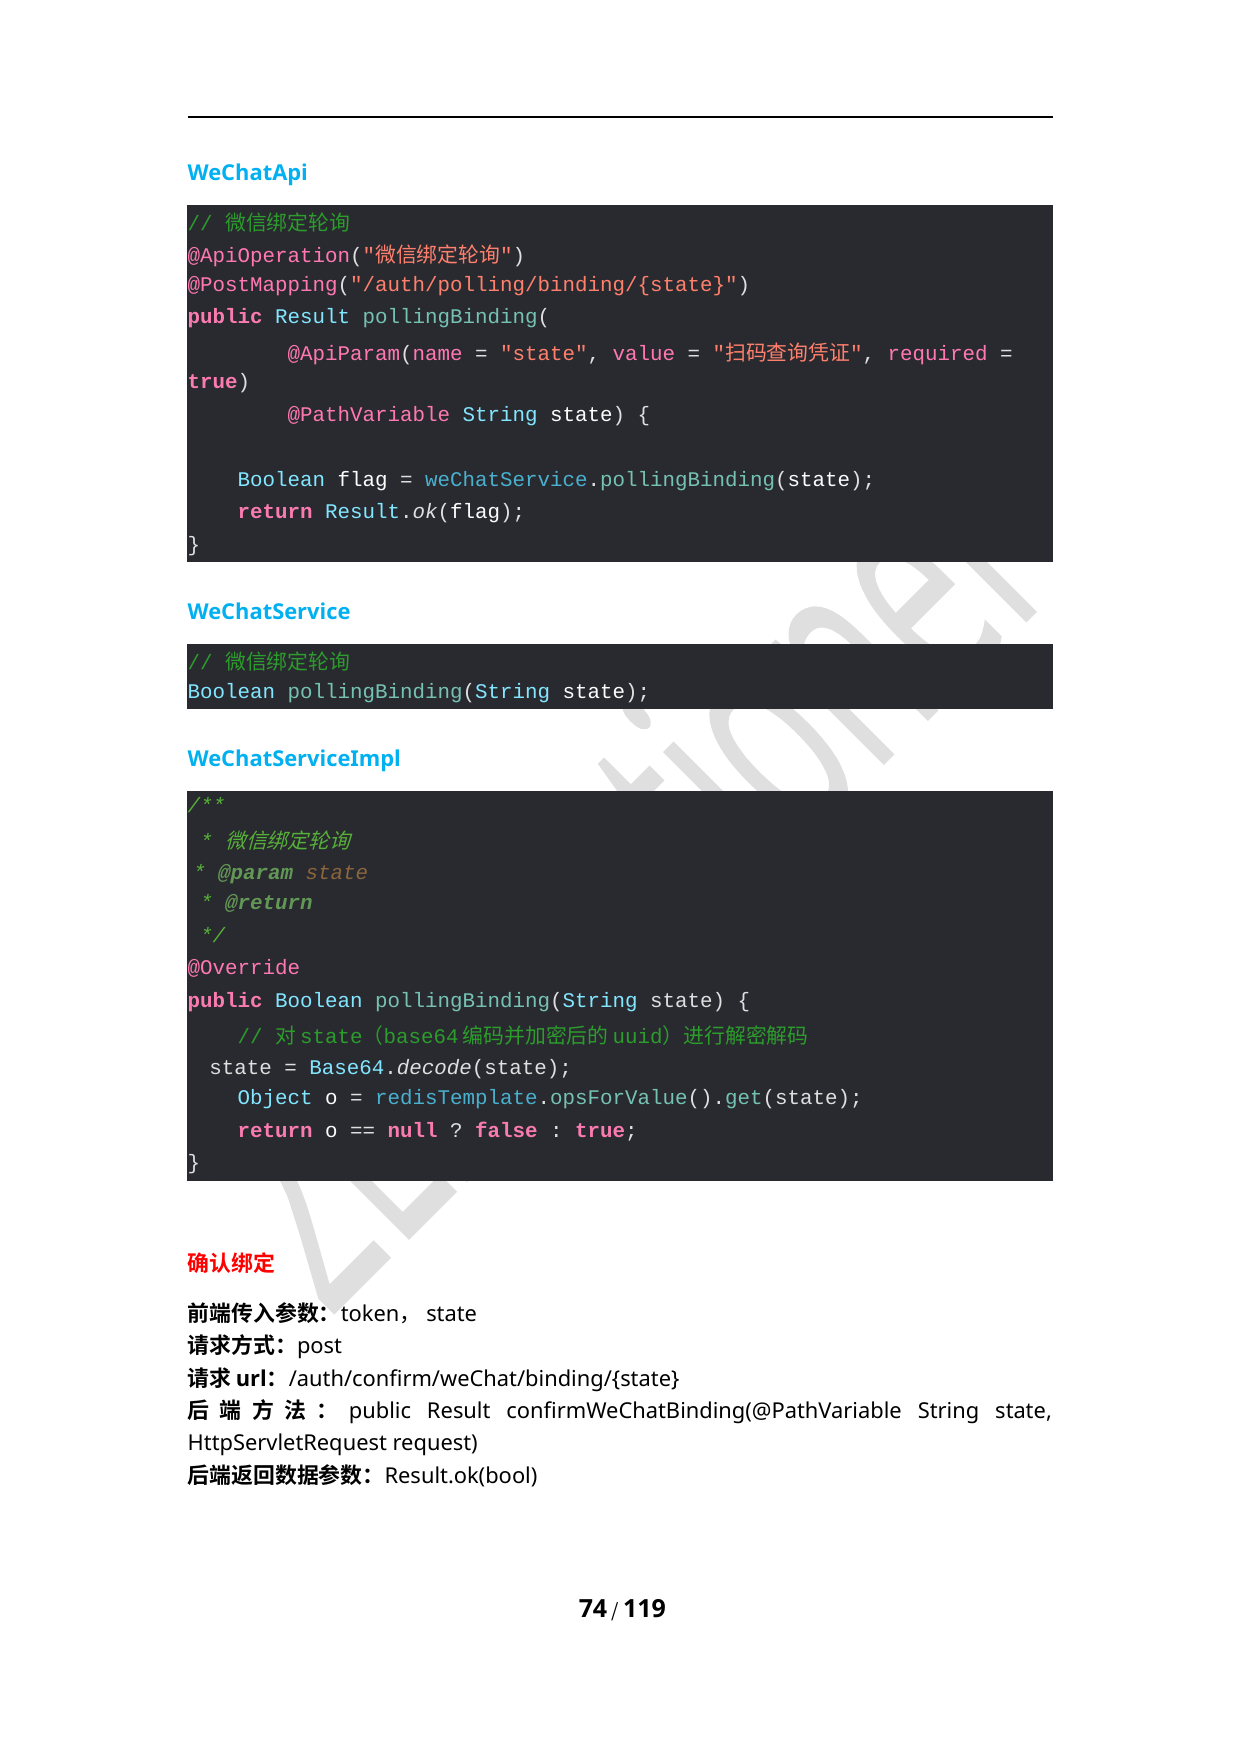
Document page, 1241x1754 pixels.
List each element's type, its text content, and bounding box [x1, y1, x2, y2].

text WeChatService [187, 595, 1053, 627]
text 后端返回数据参数：Result.ok(bool) [187, 1458, 1053, 1491]
text WeChatServiceImpl [187, 741, 1053, 774]
text // 微信绑定轮询 Boolean pollingBinding(String state); [187, 644, 1053, 709]
text 请求方式：post [187, 1328, 1053, 1361]
text 后端方法：public Result confirmWeChatBinding(@PathVariable String state, HttpServletRequest request) [187, 1393, 1053, 1458]
text // 微信绑定轮询 @ApiOperation("微信绑定轮询") @PostMapping("/auth/polling/binding/{state}") public Result pollingBinding( @ApiParam(name = "state", value = "扫码查询凭证", required = true) @PathVariable String state) { Boolean flag = weChatService.pollingBinding(state); return Result.ok(flag); } [187, 205, 1053, 562]
text /** * 微信绑定轮询 * @param state * @return */ @Override public Boolean pollingBinding(String state) { // 对state（base64编码并加密后的uuid）进行解密解码 state = Base64.decode(state); Object o = redisTemplate.opsForValue().get(state); return o == null ? false : true; } [187, 791, 1053, 1181]
text 前端传入参数：token， state [187, 1296, 1053, 1328]
text WeChatApi [187, 156, 1053, 188]
text 请求url：/auth/confirm/weChat/binding/{state} [187, 1361, 1053, 1393]
text 确认绑定 [187, 1246, 1053, 1278]
